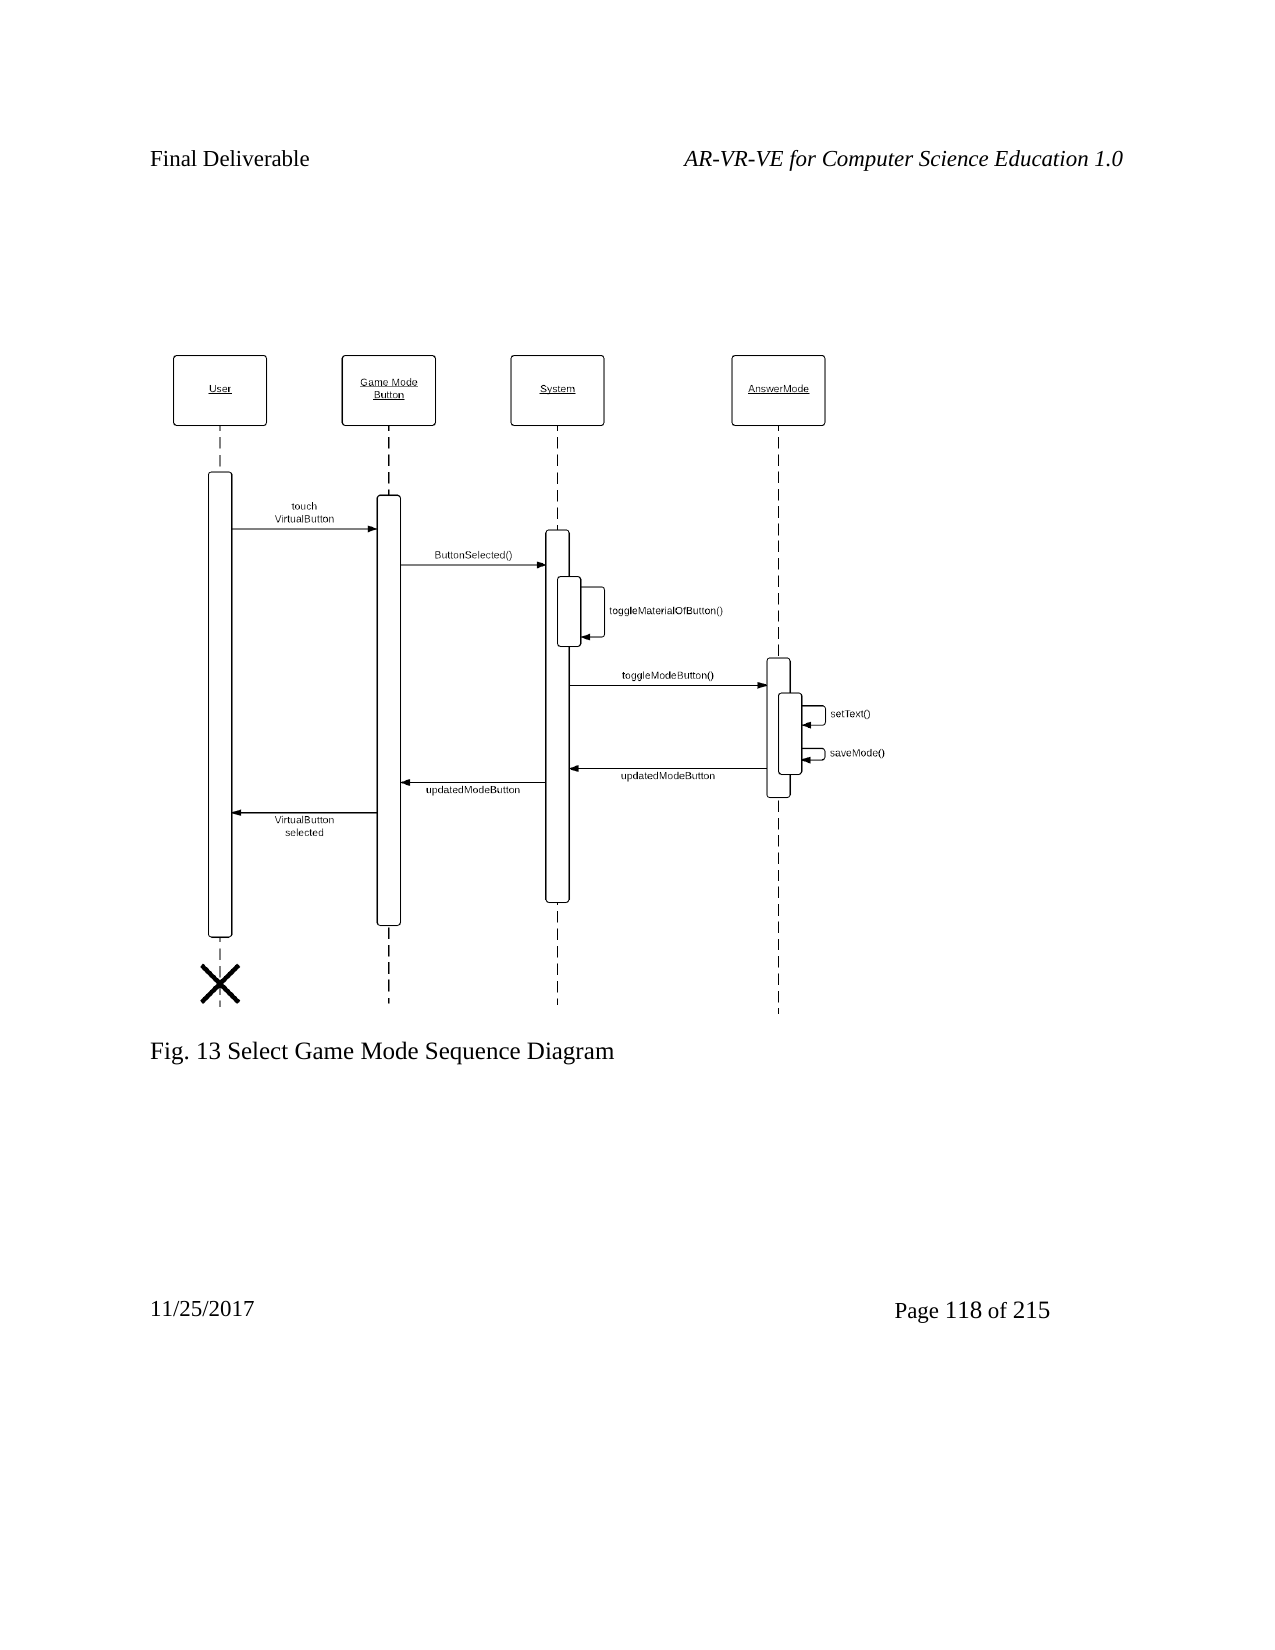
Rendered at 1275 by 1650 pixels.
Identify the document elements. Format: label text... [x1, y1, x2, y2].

text Fig. 13 Select Game Mode Sequence Diagram [150, 1036, 1125, 1065]
picture [150, 332, 908, 1037]
